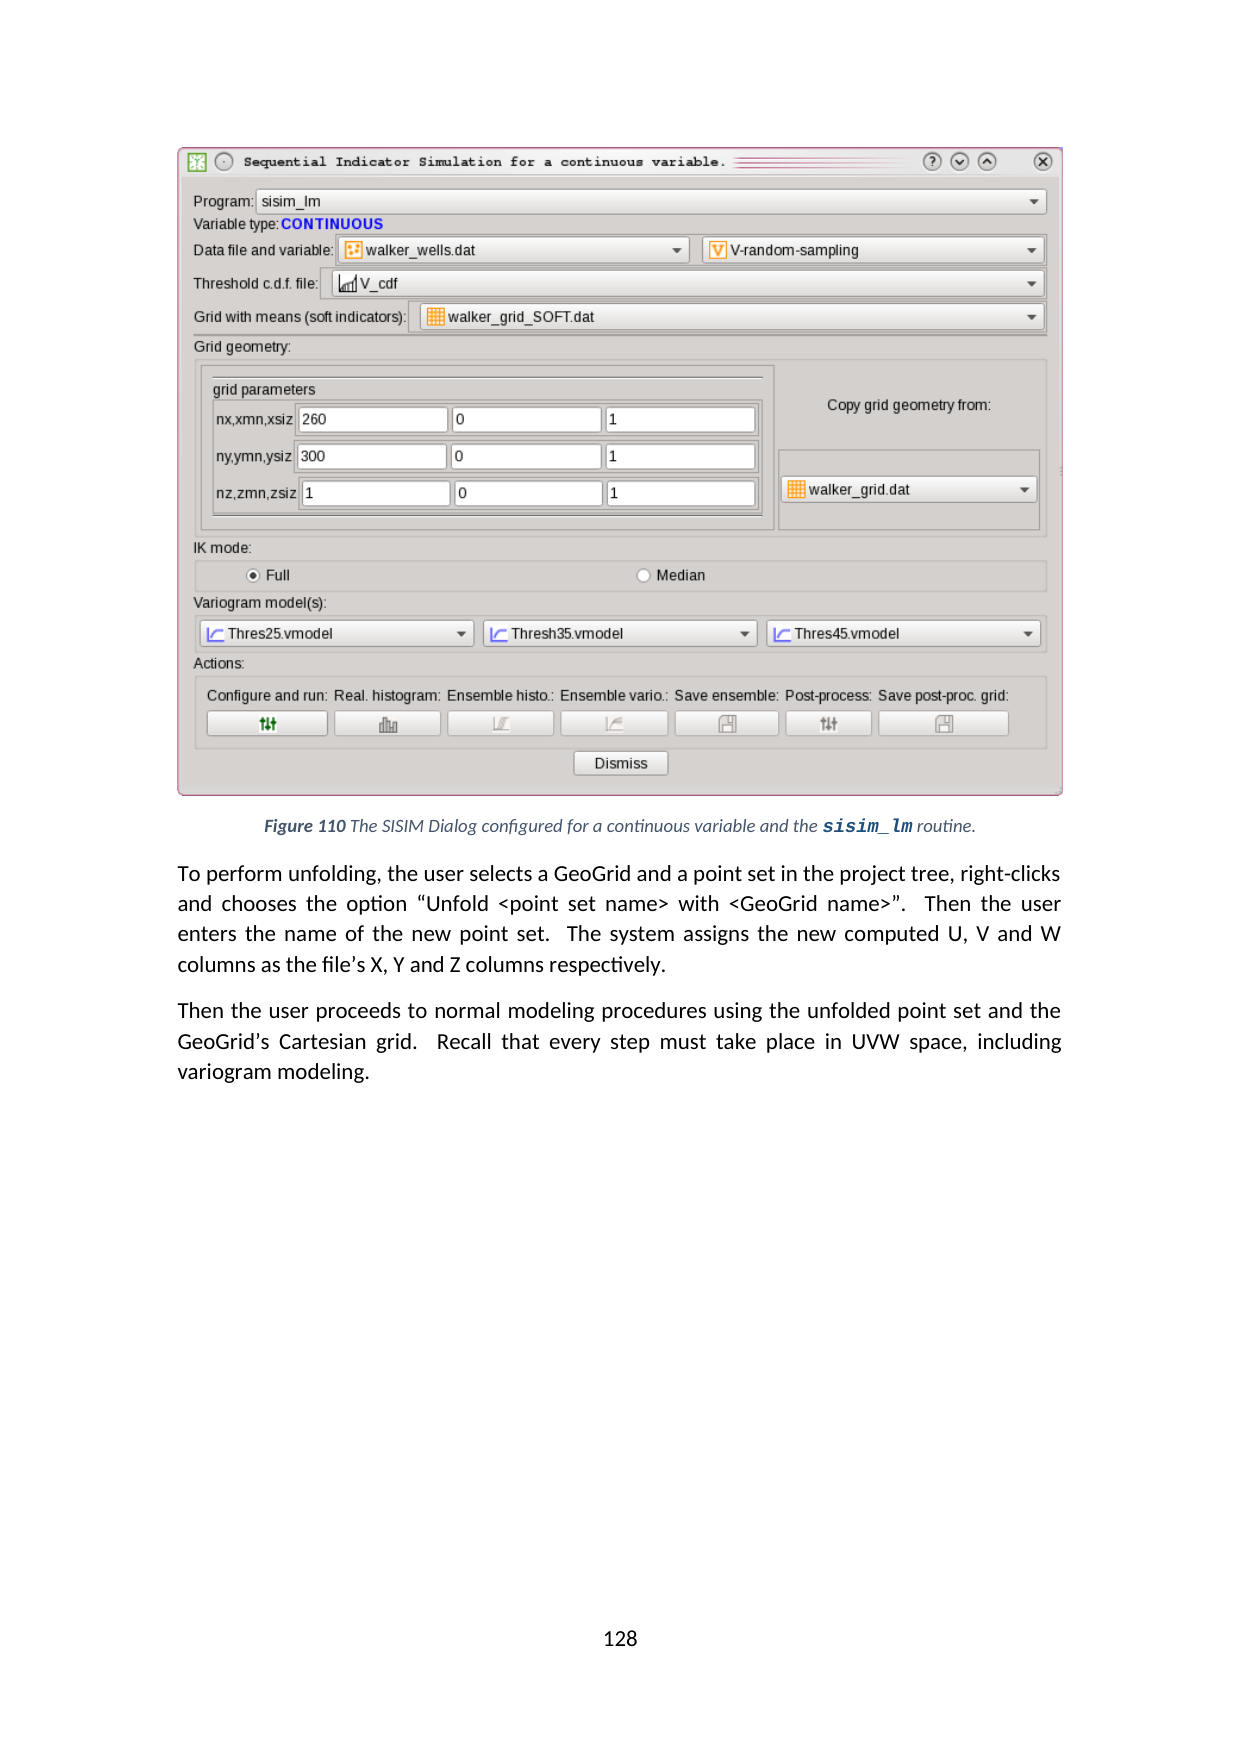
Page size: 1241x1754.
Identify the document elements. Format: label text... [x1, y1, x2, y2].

picture [177, 147, 1063, 796]
text To perform unfolding, the user selects a GeoGrid and a point set in the project tree, right-clicks and chooses the option “Unfold <point set name> with <GeoGrid name>”. Then the user enters the name of the new point set. The system assigns the new computed U, V and W columns as the file’s X, Y and Z columns respectively. [177, 859, 1063, 978]
text Then the user proceeds to normal modeling procedures using the unfolded point set and the GeoGrid’s Cartesian grid. Recall that every step must take place in UVW space, including variogram modeling. [177, 997, 1063, 1085]
text Figure 110 The SISIM Dialog configured for a continuous variable and the sisim_lm routine. [177, 814, 1063, 838]
